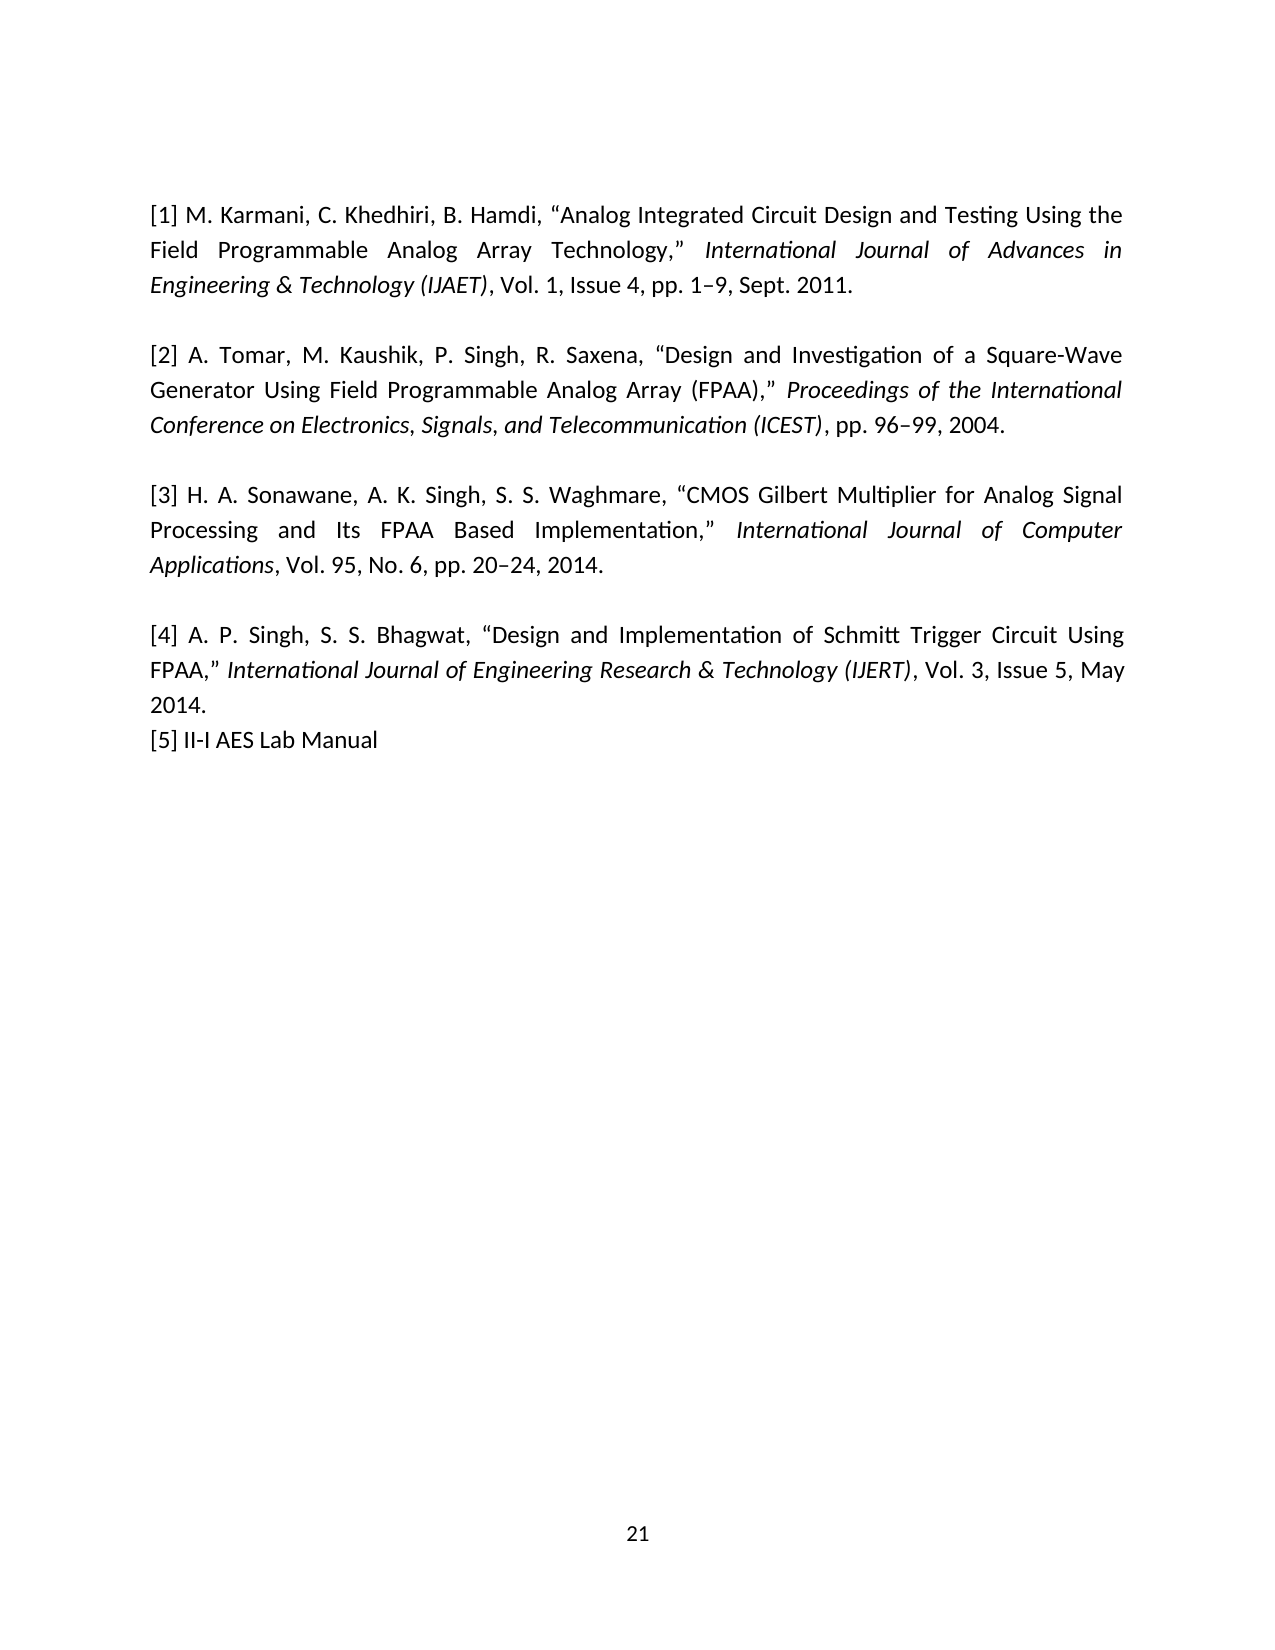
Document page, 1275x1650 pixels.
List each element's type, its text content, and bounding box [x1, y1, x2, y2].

text [5] II-I AES Lab Manual [150, 724, 1125, 755]
text [2] A. Tomar, M. Kaushik, P. Singh, R. Saxena, “Design and Investigation of a Square-Wave Generator Using Field Programmable Analog Array (FPAA),” Proceedings of the International Conference on Electronics, Signals, and Telecommunication (ICEST), pp. 96–99, 2004. [150, 339, 1125, 440]
text [3] H. A. Sonawane, A. K. Singh, S. S. Waghmare, “CMOS Gilbert Multiplier for Analog Signal Processing and Its FPAA Based Implementation,” International Journal of Computer Applications, Vol. 95, No. 6, pp. 20–24, 2014. [150, 479, 1125, 580]
text [1] M. Karmani, C. Khedhiri, B. Hamdi, “Analog Integrated Circuit Design and Testing Using the Field Programmable Analog Array Technology,” International Journal of Advances in Engineering & Technology (IJAET), Vol. 1, Issue 4, pp. 1–9, Sept. 2011. [150, 199, 1125, 300]
text [4] A. P. Singh, S. S. Bhagwat, “Design and Implementation of Schmitt Trigger Circuit Using FPAA,” International Journal of Engineering Research & Technology (IJERT), Vol. 3, Issue 5, May 2014. [150, 619, 1125, 720]
